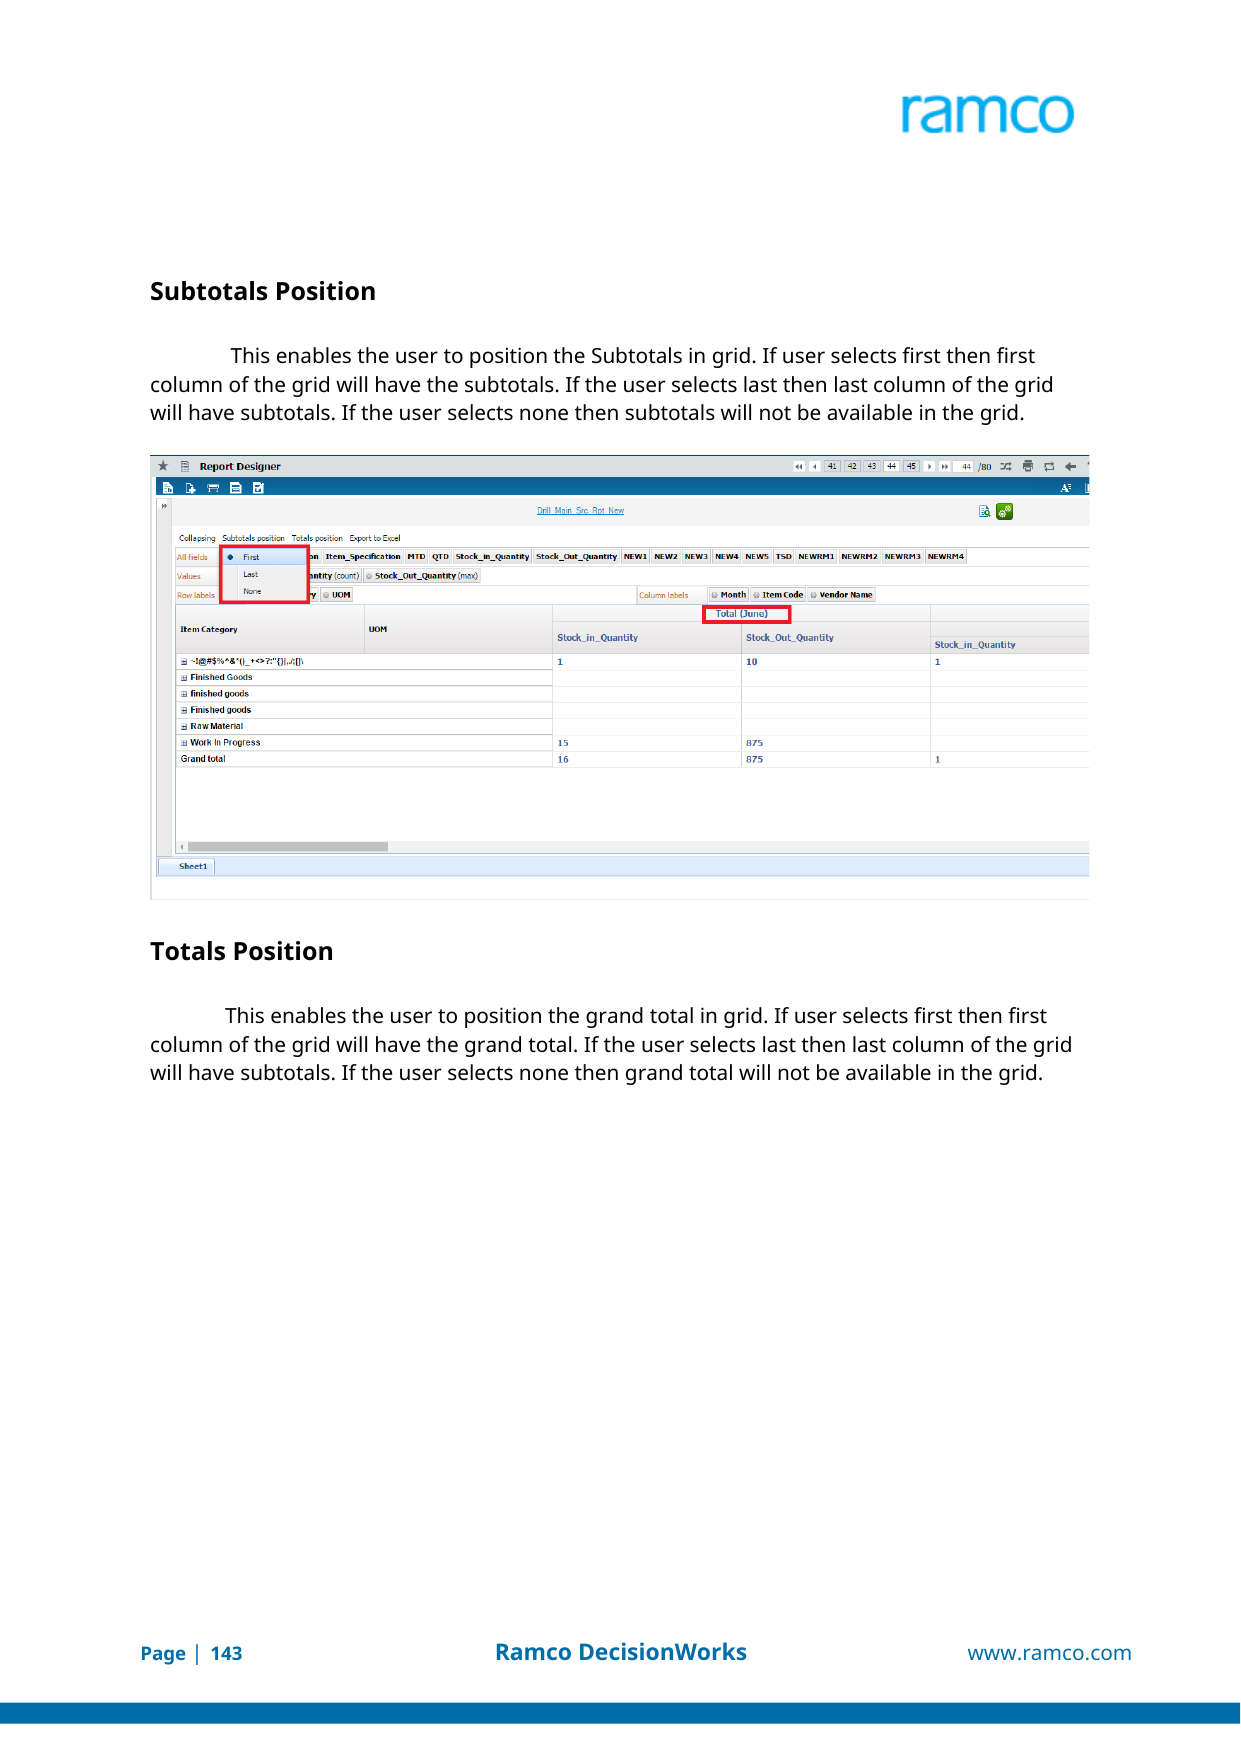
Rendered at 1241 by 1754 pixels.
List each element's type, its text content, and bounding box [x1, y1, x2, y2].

text This enables the user to position the grand total in grid. If user selects first then first column of the grid will have the grand total. If the user selects last then last column of the grid will have subtotals. If the user selects none then grand total will not be available in the grid. [150, 1002, 1090, 1087]
picture [887, 75, 1091, 149]
text This enables the user to position the Subtotals in grid. If user selects first then first column of the grid will have the subtotals. If the user selects last then last column of the grid will have subtotals. If the user selects none then subtotals will not be available in the grid. [150, 342, 1090, 427]
text Subtotals Position [150, 273, 1090, 307]
picture [150, 455, 1090, 900]
text Totals Position [150, 933, 1090, 968]
